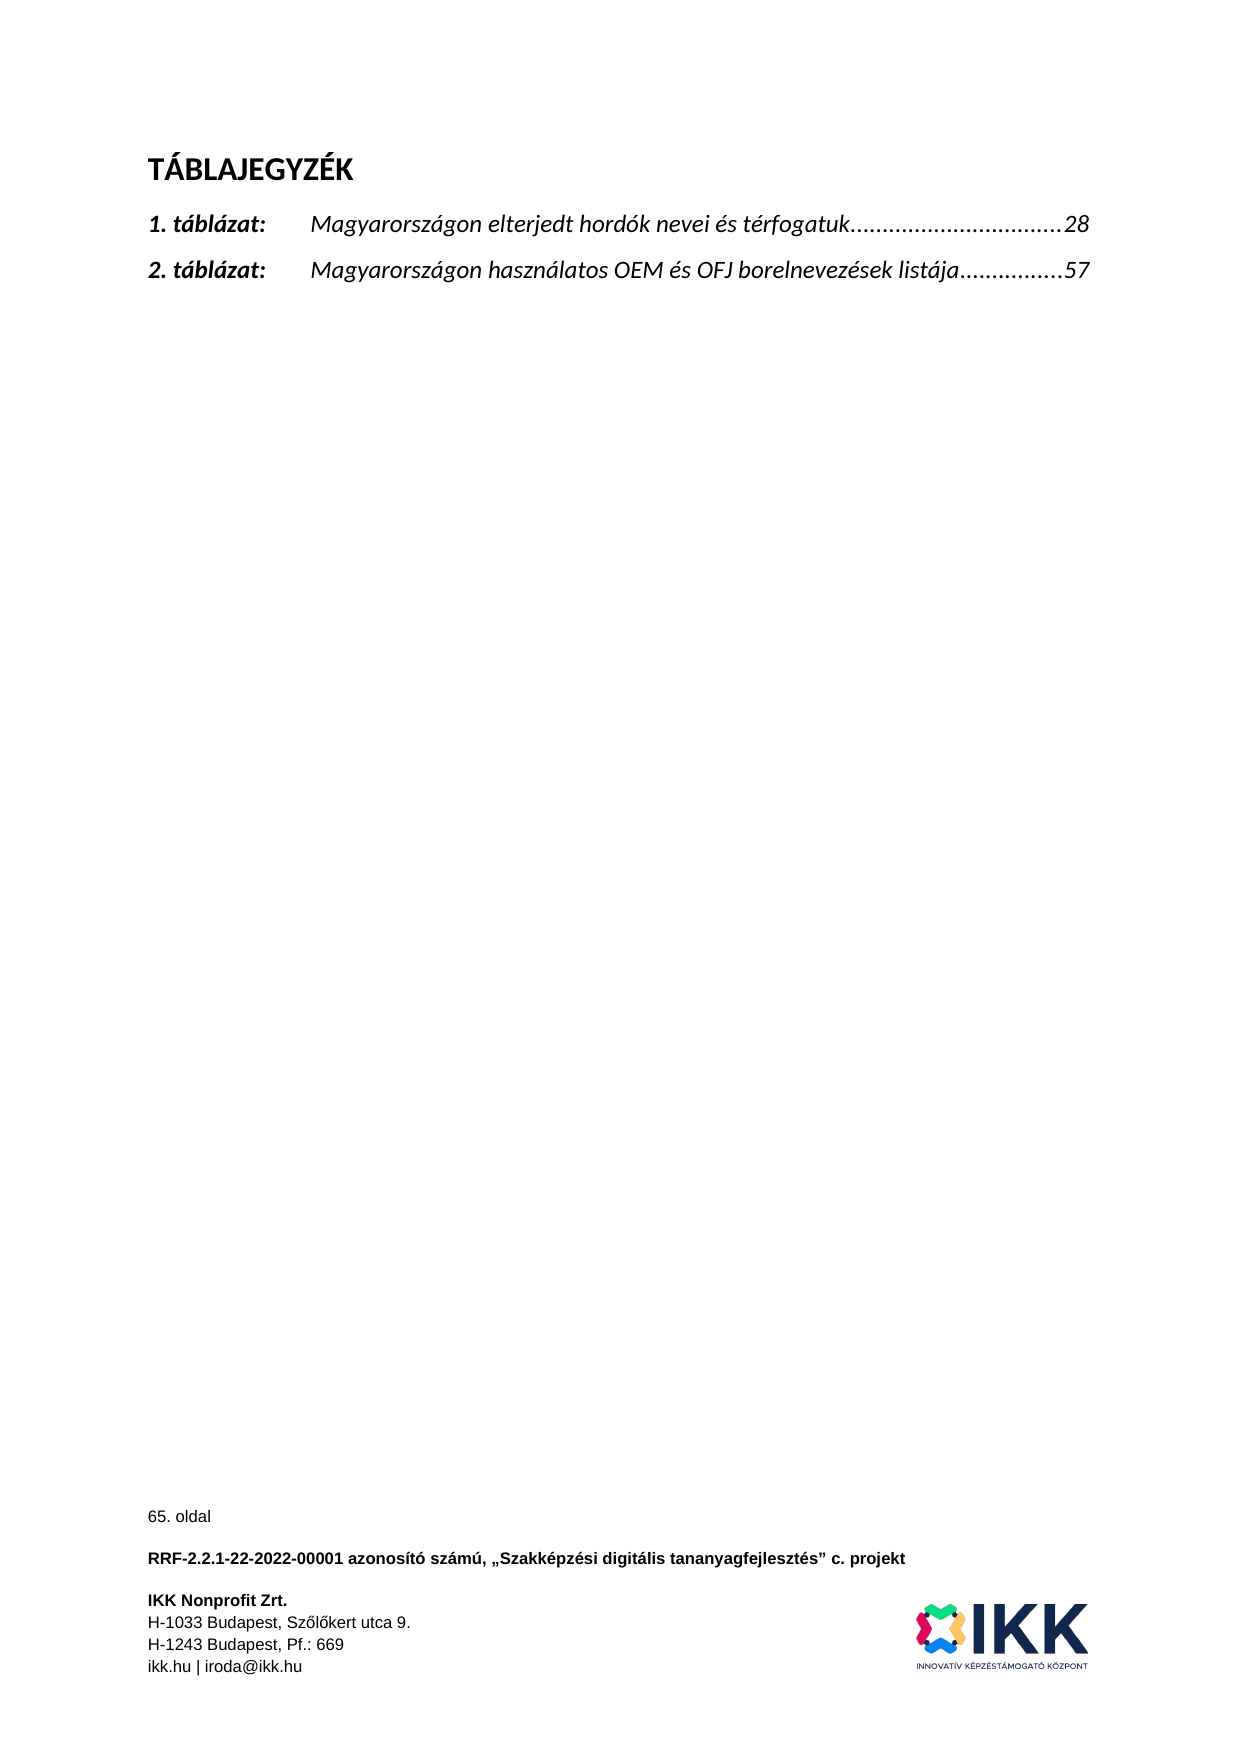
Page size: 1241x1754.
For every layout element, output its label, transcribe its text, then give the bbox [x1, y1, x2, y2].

subtitle Táblajegyzék [148, 148, 1093, 188]
text 2. táblázat: Magyarországon használatos OEM és OFJ borelnevezések listája 57 [148, 254, 1093, 285]
text 1. táblázat: Magyarországon elterjedt hordók nevei és térfogatuk 28 [148, 209, 1093, 239]
picture [916, 1604, 1089, 1669]
